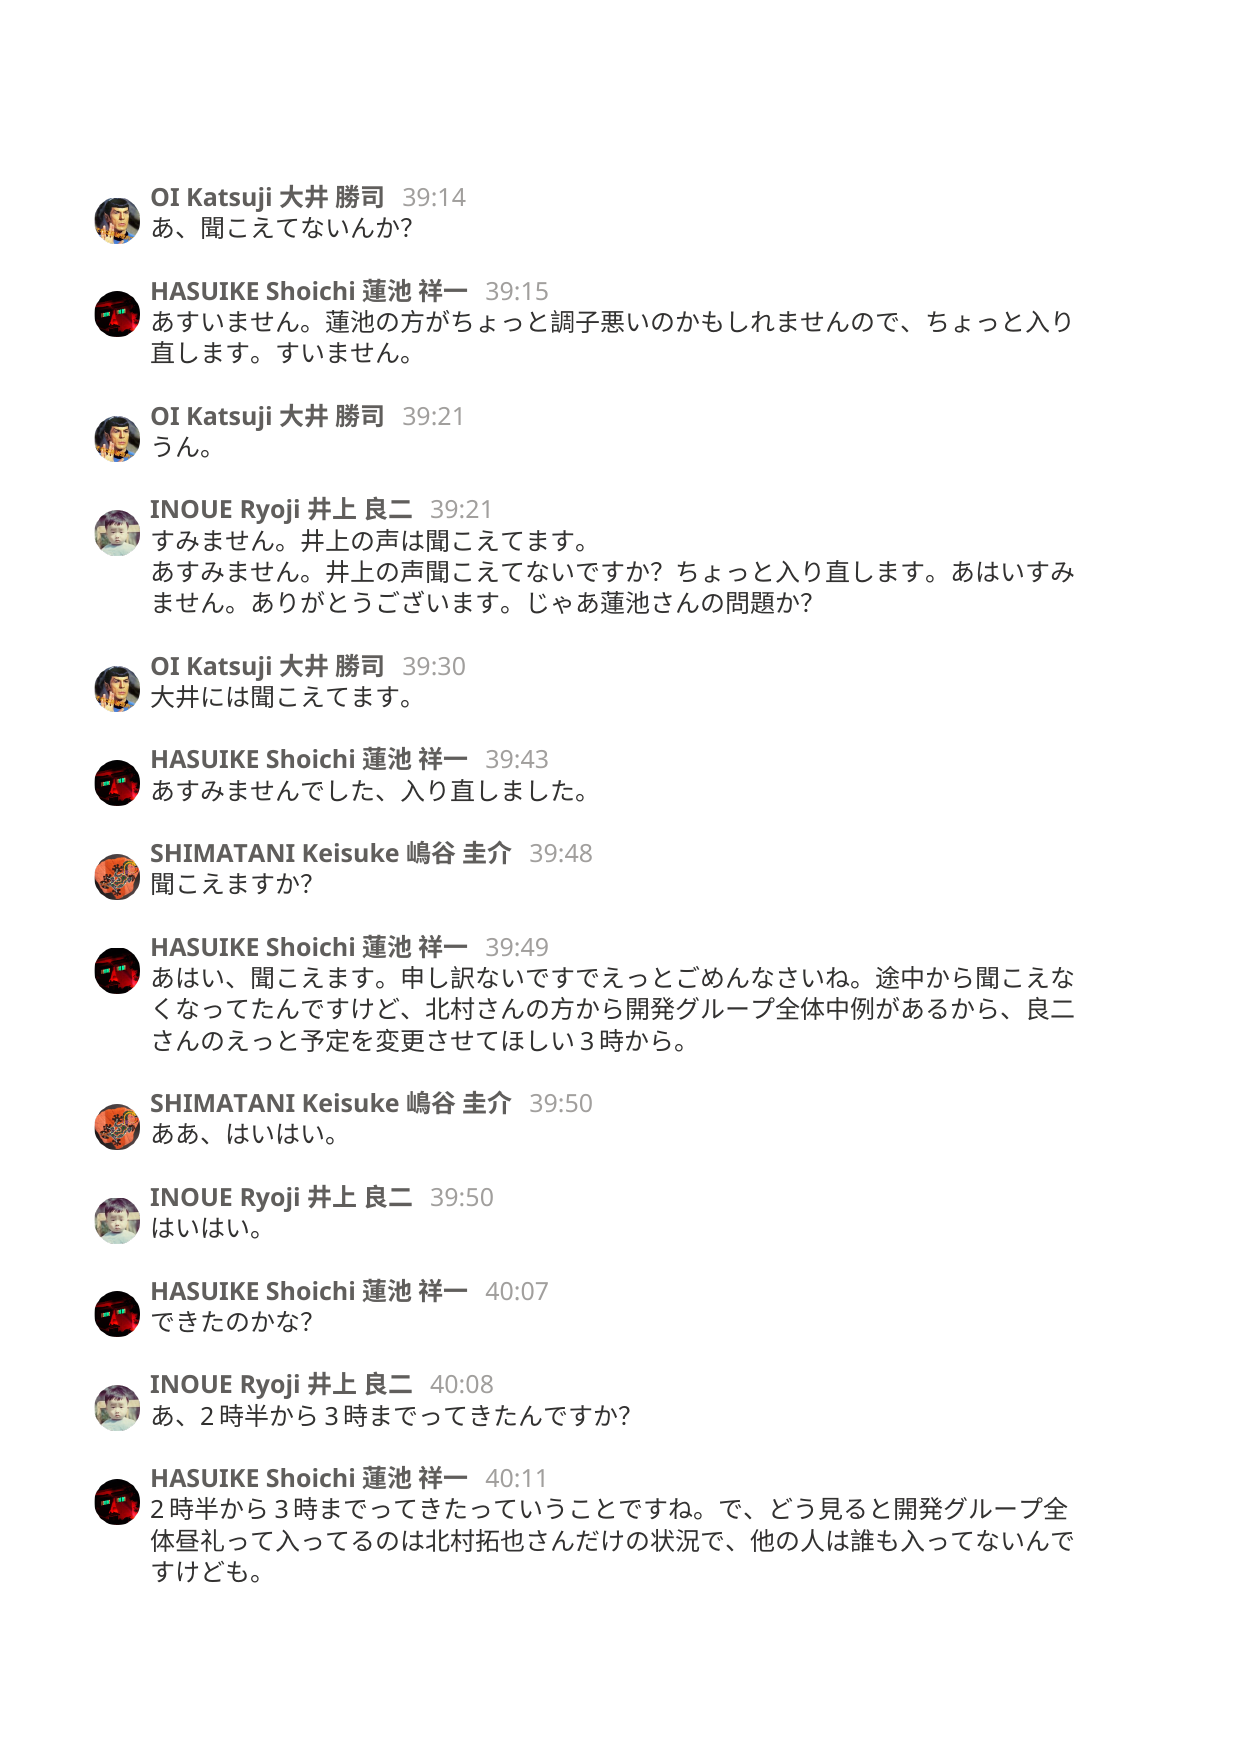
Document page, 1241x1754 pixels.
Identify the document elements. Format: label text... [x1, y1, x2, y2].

text HASUIKE Shoichi 蓮池 祥一 39:15 あすいません。蓮池の方がちょっと調子悪いのかもしれませんので、ちょっと入り直します。すいません。 [150, 244, 1090, 369]
picture [94, 510, 140, 556]
text INOUE Ryoji 井上 良二 39:21 すみません。井上の声は聞こえてます。 あすみません。井上の声聞こえてないですか？ちょっと入り直します。あはいすみません。ありがとうございます。じゃあ蓮池さんの問題か？ [150, 462, 1090, 619]
text HASUIKE Shoichi 蓮池 祥一 39:49 あはい、聞こえます。申し訳ないですでえっとごめんなさいね。途中から聞こえなくなってたんですけど、北村さんの方から開発グループ全体中例があるから、良二さんのえっと予定を変更させてほしい3時から。 [150, 900, 1090, 1056]
text OI Katsuji 大井 勝司 39:14 あ、聞こえてないんか？ [150, 150, 1090, 244]
picture [94, 1385, 140, 1431]
text OI Katsuji 大井 勝司 39:30 大井には聞こえてます。 [150, 619, 1090, 712]
text HASUIKE Shoichi 蓮池 祥一 40:07 できたのかな？ [150, 1244, 1090, 1337]
picture [94, 1291, 140, 1337]
text OI Katsuji 大井 勝司 39:21 うん。 [150, 369, 1090, 462]
text HASUIKE Shoichi 蓮池 祥一 39:43 あすみませんでした、入り直しました。 [150, 712, 1090, 806]
text SHIMATANI Keisuke 嶋谷 圭介 39:48 聞こえますか？ [150, 806, 1090, 900]
picture [94, 416, 140, 462]
picture [94, 1479, 140, 1525]
picture [94, 1198, 140, 1244]
picture [94, 198, 140, 244]
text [150, 1431, 1090, 1587]
picture [94, 760, 140, 806]
picture [94, 291, 140, 337]
text INOUE Ryoji 井上 良二 40:08 あ、2時半から3時までってきたんですか？ [150, 1337, 1090, 1431]
picture [94, 666, 140, 712]
text INOUE Ryoji 井上 良二 39:50 はいはい。 [150, 1150, 1090, 1244]
picture [94, 948, 140, 994]
text SHIMATANI Keisuke 嶋谷 圭介 39:50 ああ、はいはい。 [150, 1056, 1090, 1150]
picture [94, 854, 140, 900]
picture [94, 1104, 140, 1150]
